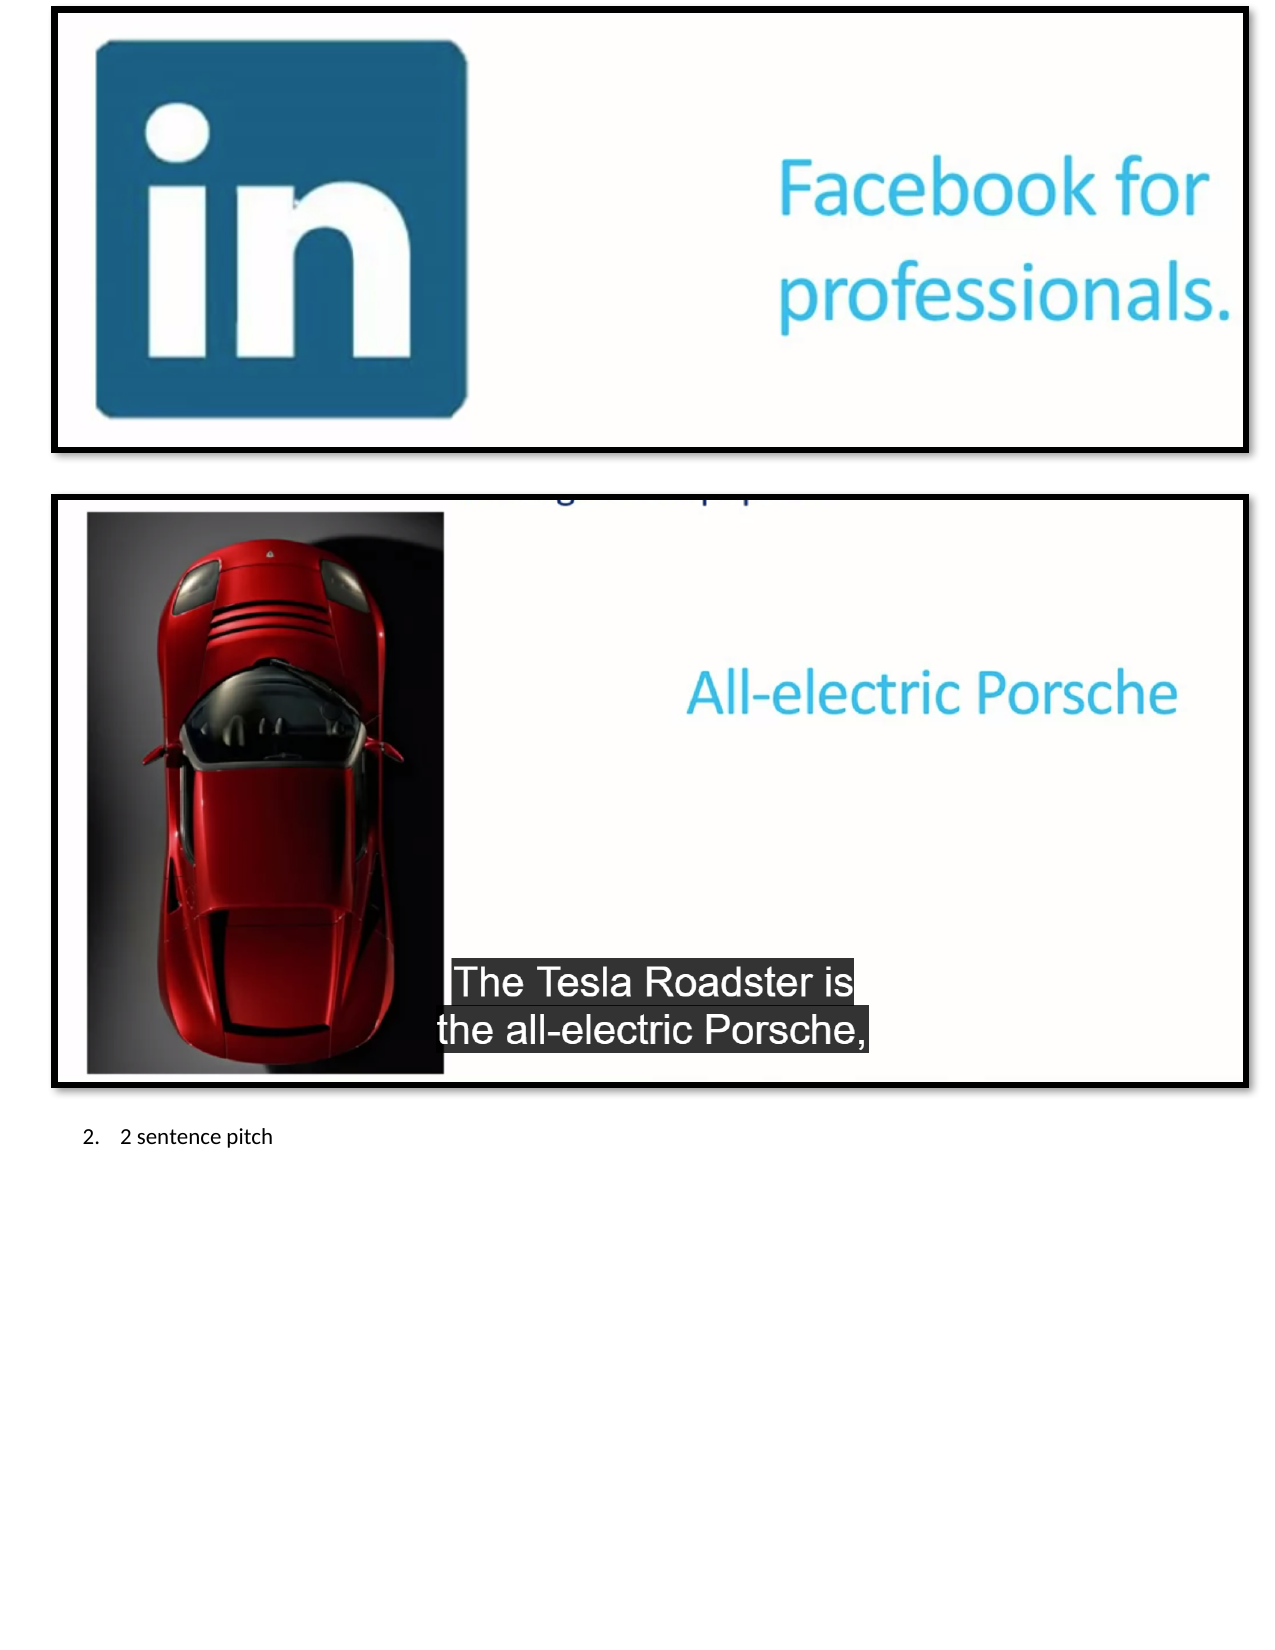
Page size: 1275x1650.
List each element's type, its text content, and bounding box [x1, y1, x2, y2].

list 2 sentence pitch [82, 1122, 1230, 1150]
picture [58, 500, 1243, 1082]
picture [58, 13, 1243, 447]
